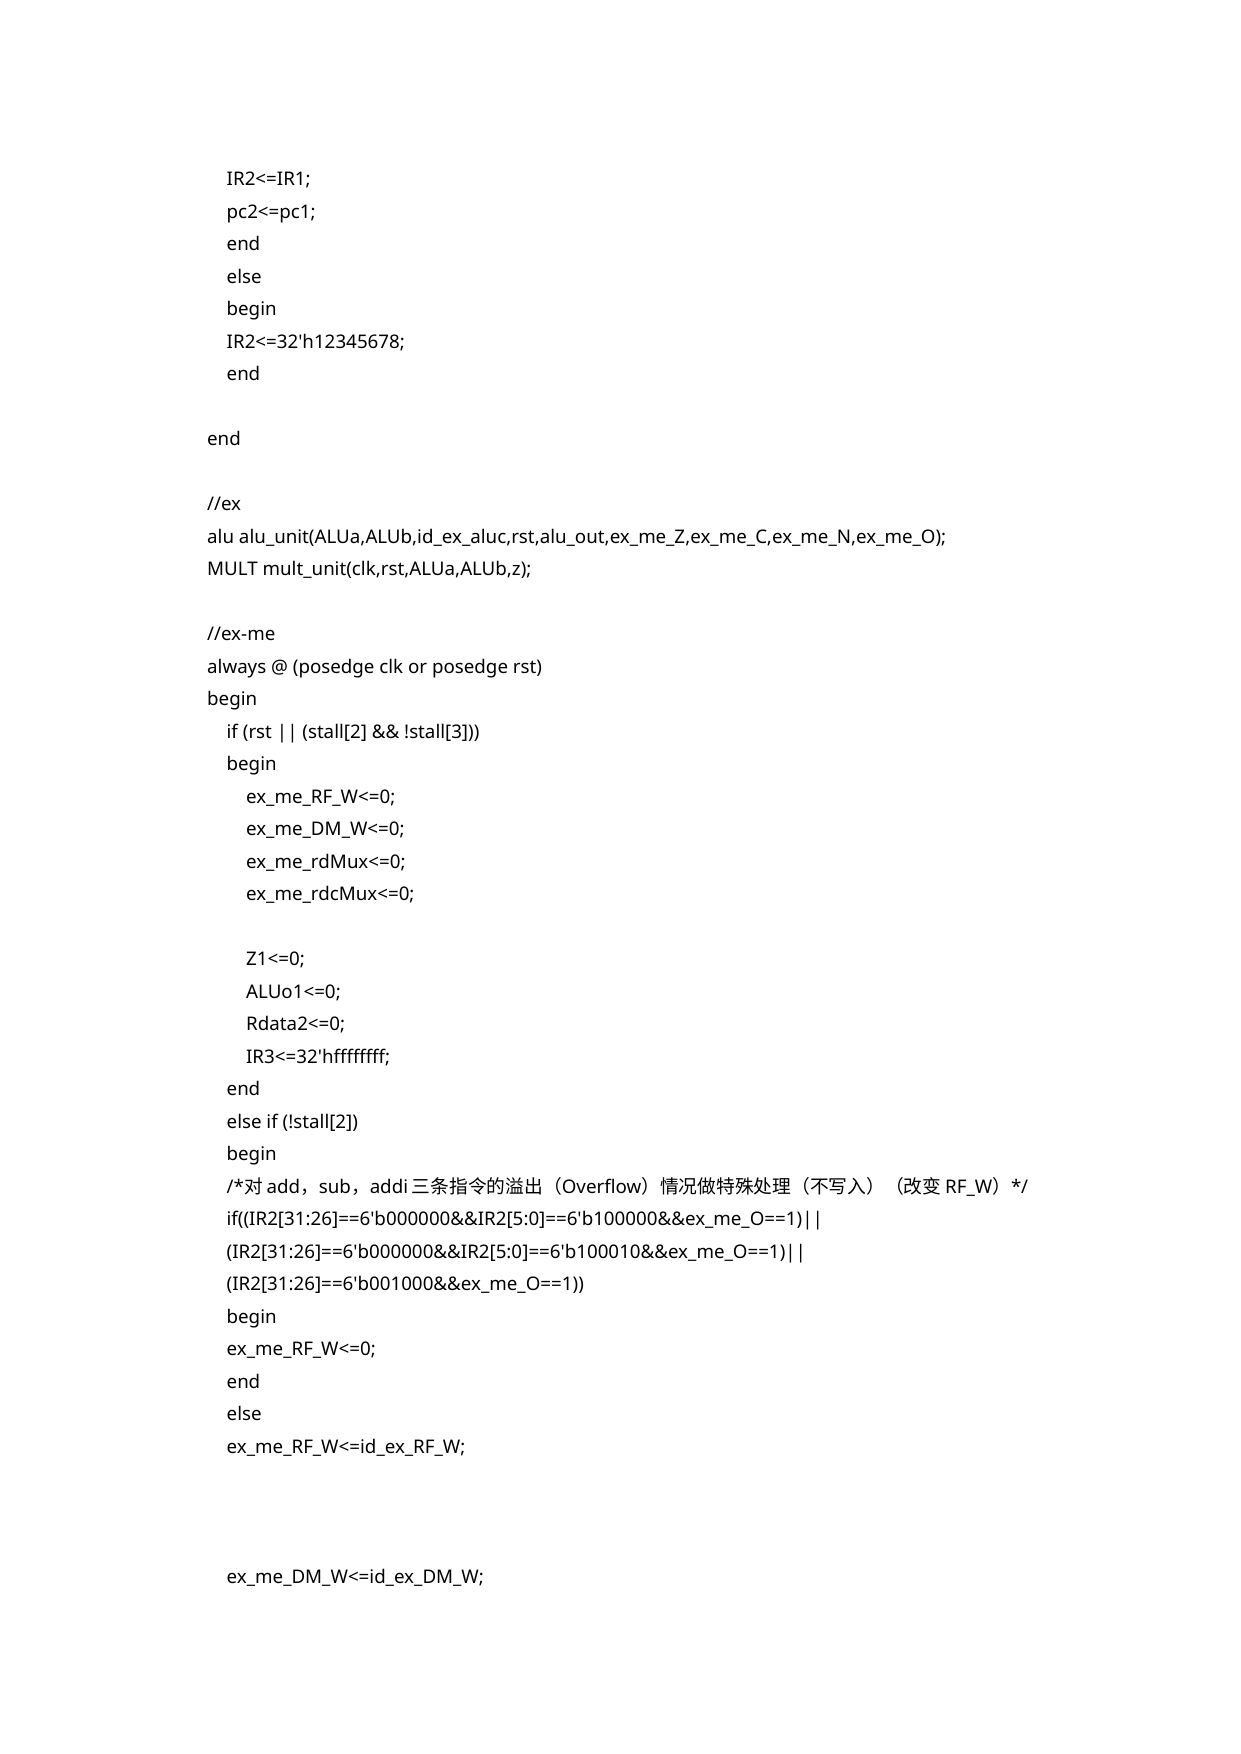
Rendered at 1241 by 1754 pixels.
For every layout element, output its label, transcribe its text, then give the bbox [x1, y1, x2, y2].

text ALUo1<=0; [187, 974, 1053, 1007]
text end [187, 1364, 1053, 1397]
text ex_me_DM_W<=0; [187, 812, 1053, 844]
text always @ (posedge clk or posedge rst) [187, 649, 1053, 682]
text ex_me_RF_W<=id_ex_RF_W; [187, 1429, 1053, 1462]
text ex_me_RF_W<=0; [187, 779, 1053, 812]
text begin [187, 1299, 1053, 1332]
text Z1<=0; [187, 942, 1053, 974]
text begin [187, 747, 1053, 779]
text ex_me_DM_W<=id_ex_DM_W; [187, 1559, 1053, 1592]
text //ex [187, 487, 1053, 519]
text if (rst || (stall[2] && !stall[3])) [187, 714, 1053, 747]
text //ex-me [187, 617, 1053, 649]
text begin [187, 1137, 1053, 1169]
text end [187, 1072, 1053, 1104]
text IR2<=32'h12345678; [187, 324, 1053, 357]
text else [187, 1397, 1053, 1429]
text end [187, 227, 1053, 259]
text IR2<=IR1; [187, 162, 1053, 194]
text else if (!stall[2]) [187, 1104, 1053, 1137]
text IR3<=32'hffffffff; [187, 1039, 1053, 1072]
text (IR2[31:26]==6'b000000&&IR2[5:0]==6'b100010&&ex_me_O==1)|| [187, 1234, 1053, 1267]
text if((IR2[31:26]==6'b000000&&IR2[5:0]==6'b100000&&ex_me_O==1)|| [187, 1202, 1053, 1234]
text ex_me_rdMux<=0; [187, 844, 1053, 877]
text begin [187, 682, 1053, 714]
text ex_me_rdcMux<=0; [187, 877, 1053, 909]
text begin [187, 292, 1053, 324]
text ex_me_RF_W<=0; [187, 1332, 1053, 1364]
text end [187, 357, 1053, 389]
text Rdata2<=0; [187, 1007, 1053, 1039]
text pc2<=pc1; [187, 194, 1053, 227]
text end [187, 422, 1053, 454]
text else [187, 259, 1053, 292]
text /*对add，sub，addi三条指令的溢出（Overflow）情况做特殊处理（不写入）（改变RF_W）*/ [187, 1169, 1053, 1202]
text MULT mult_unit(clk,rst,ALUa,ALUb,z); [187, 552, 1053, 584]
text alu alu_unit(ALUa,ALUb,id_ex_aluc,rst,alu_out,ex_me_Z,ex_me_C,ex_me_N,ex_me_O); [187, 519, 1053, 552]
text (IR2[31:26]==6'b001000&&ex_me_O==1)) [187, 1267, 1053, 1299]
